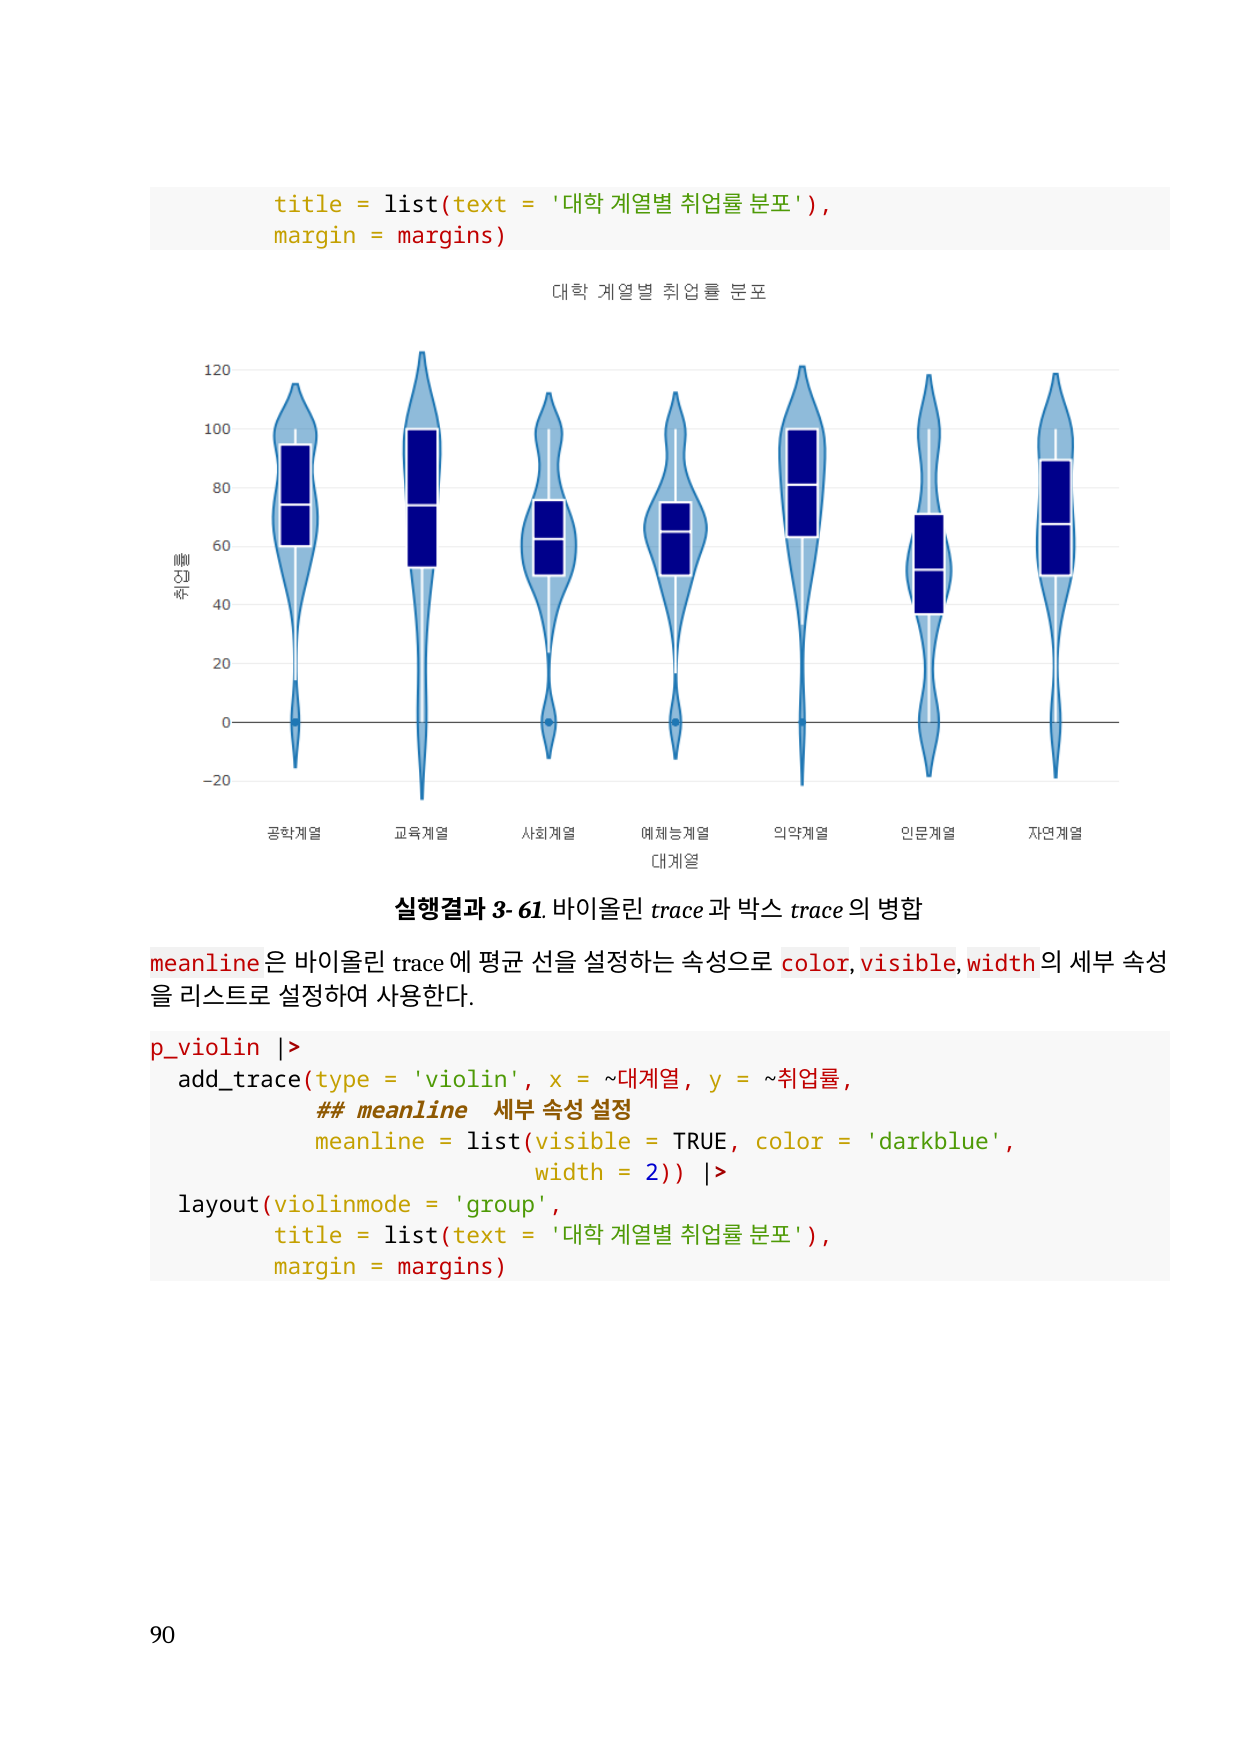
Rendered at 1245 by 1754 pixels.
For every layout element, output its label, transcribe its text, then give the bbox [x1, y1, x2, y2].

text 실행결과 3- . 바이올린 trace과 박스 trace의 병합 [150, 892, 1170, 926]
text meanline은 바이올린 trace에 평균 선을 설정하는 속성으로 color, visible, width의 세부 속성을 리스트로 설정하여 사용한다. [150, 944, 1170, 1013]
text p_violin |> add_trace(type = 'violin', x = ~대계열, y = ~취업률, ## meanline 세부 속성 설정 meanline = list(visible = TRUE, color = 'darkblue', width = 2)) |> layout(violinmode = 'group', title = list(text = '대학 계열별 취업률 분포'), margin = margins) [301, 1031, 1170, 1281]
picture [172, 270, 1148, 871]
